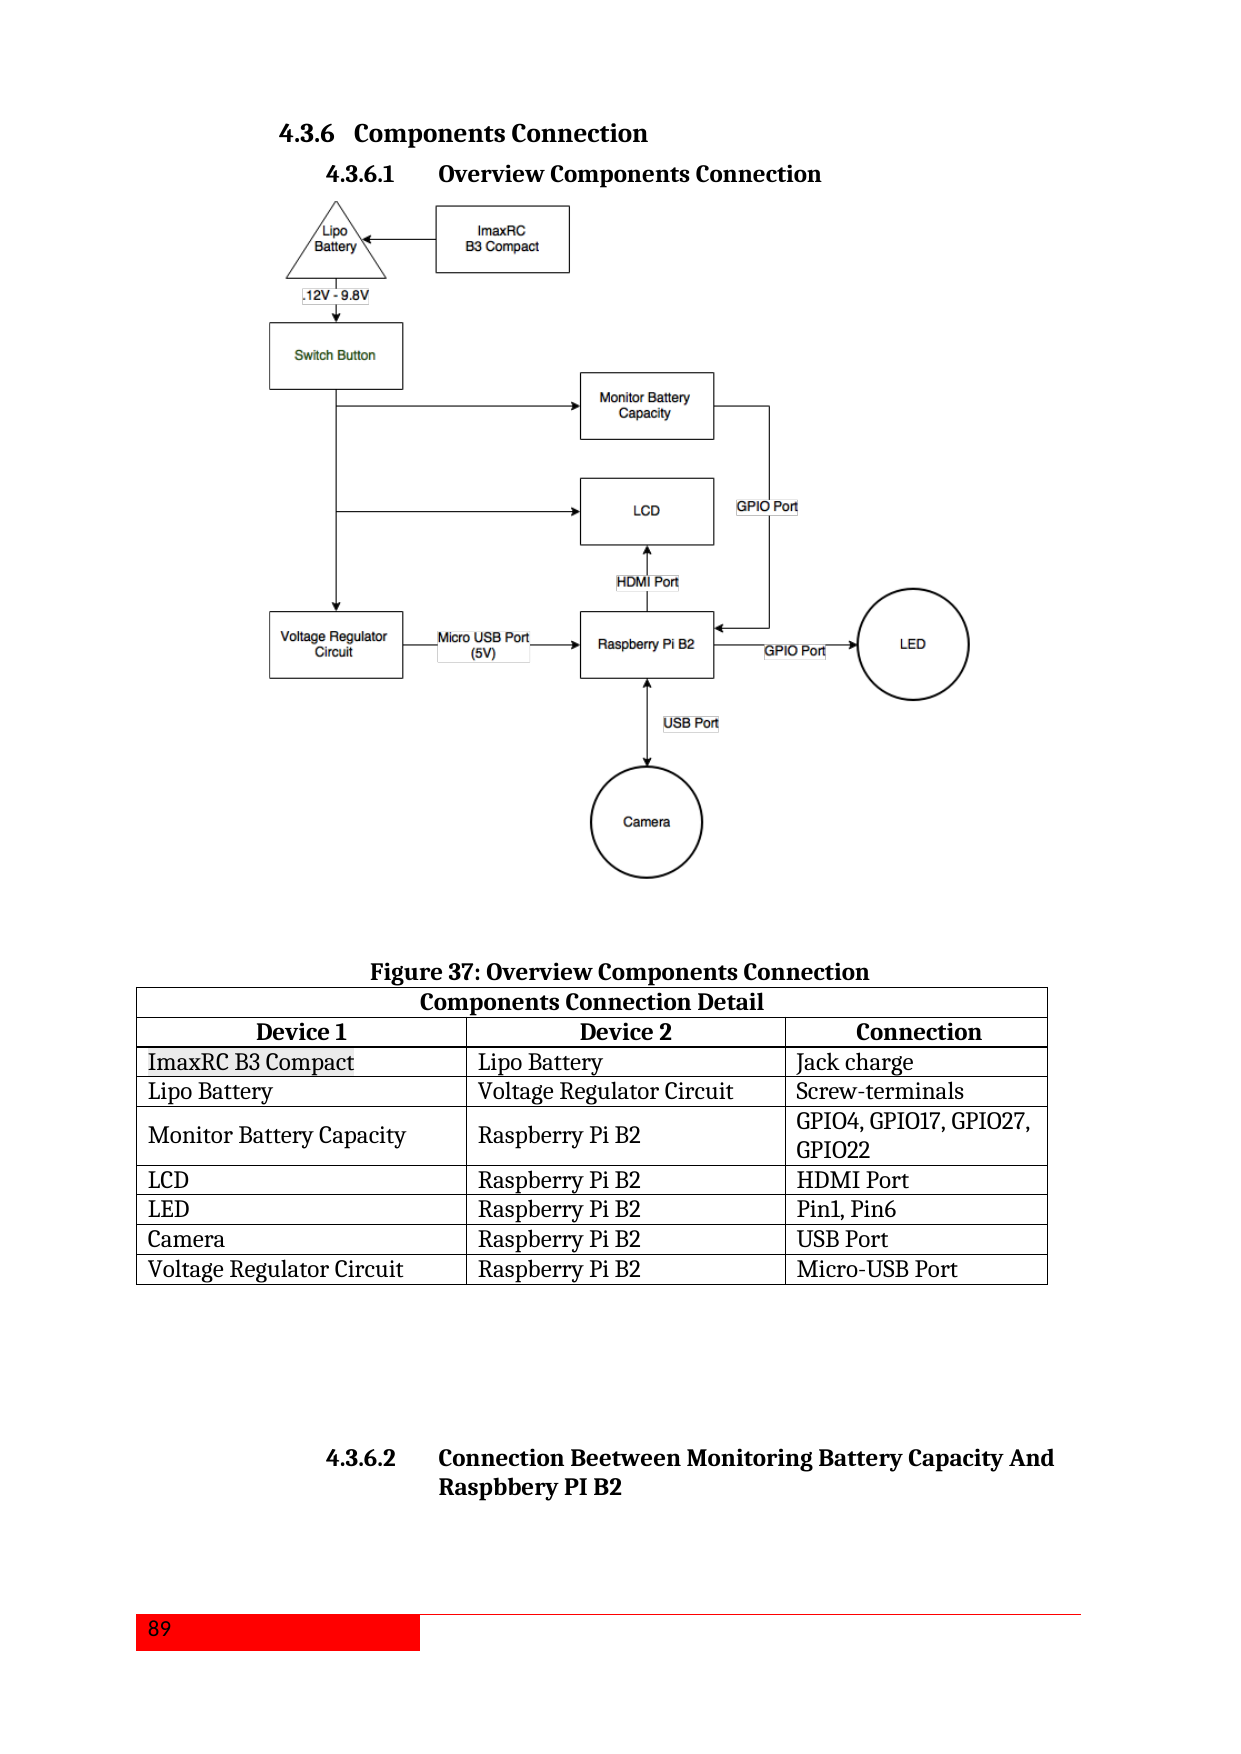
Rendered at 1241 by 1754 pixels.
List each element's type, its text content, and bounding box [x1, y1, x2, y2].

list Figure 37: Overview Components Connection [148, 958, 1092, 987]
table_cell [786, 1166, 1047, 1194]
subtitle Overview Components Connection [326, 160, 1092, 188]
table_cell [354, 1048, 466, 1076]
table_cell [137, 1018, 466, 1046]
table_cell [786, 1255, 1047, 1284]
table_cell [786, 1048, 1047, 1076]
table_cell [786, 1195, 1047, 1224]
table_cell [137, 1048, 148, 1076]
subtitle Connection Beetween Monitoring Battery Capacity And Raspbbery PI B2 [326, 1444, 1092, 1501]
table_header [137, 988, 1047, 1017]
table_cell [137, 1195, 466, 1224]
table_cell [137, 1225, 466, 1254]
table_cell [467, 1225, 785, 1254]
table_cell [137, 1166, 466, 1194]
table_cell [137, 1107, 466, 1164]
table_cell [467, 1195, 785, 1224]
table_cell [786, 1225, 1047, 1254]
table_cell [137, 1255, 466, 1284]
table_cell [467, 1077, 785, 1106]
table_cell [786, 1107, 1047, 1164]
picture [269, 201, 971, 880]
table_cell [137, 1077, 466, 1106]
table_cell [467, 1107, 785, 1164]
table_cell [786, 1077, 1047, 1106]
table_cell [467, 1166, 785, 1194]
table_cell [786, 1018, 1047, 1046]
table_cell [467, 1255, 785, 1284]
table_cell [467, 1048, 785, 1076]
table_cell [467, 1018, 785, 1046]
subtitle Components Connection [279, 118, 1092, 149]
